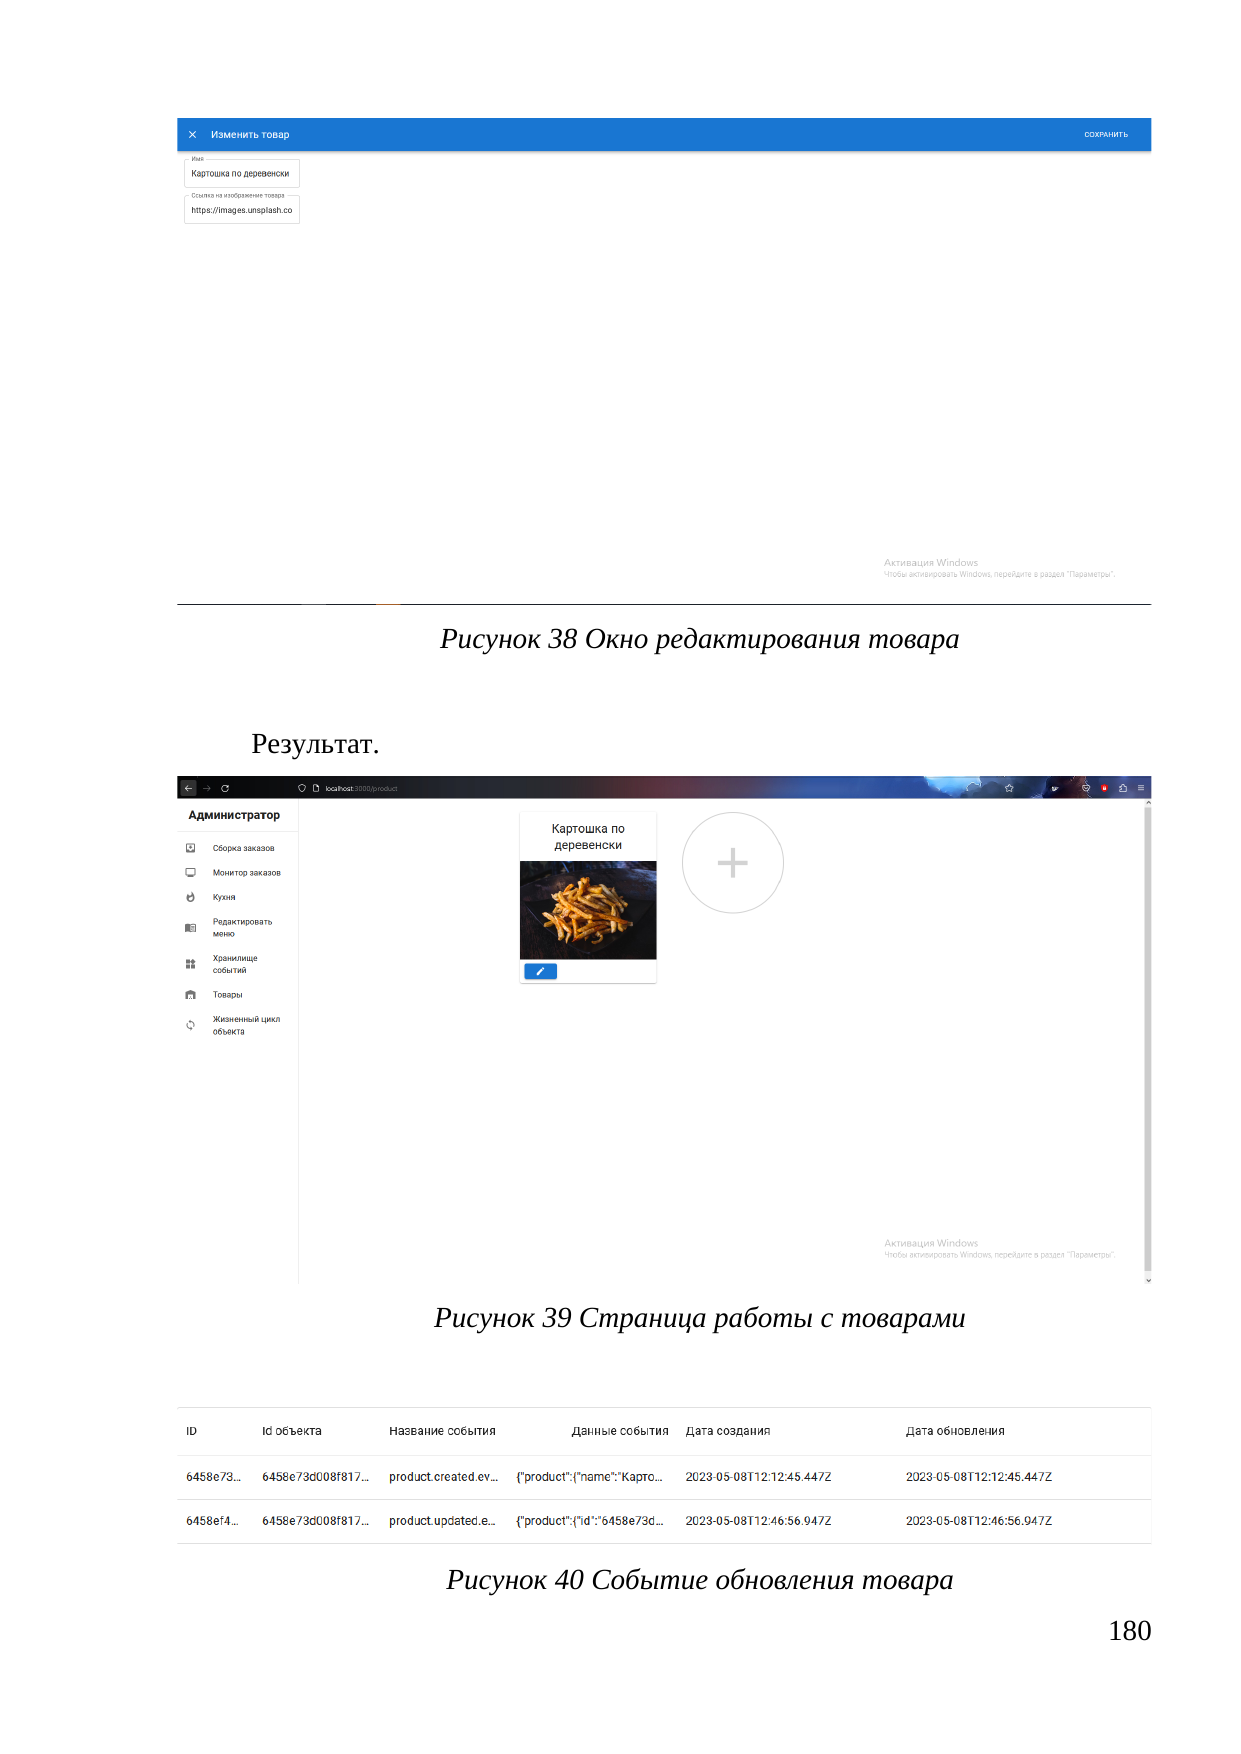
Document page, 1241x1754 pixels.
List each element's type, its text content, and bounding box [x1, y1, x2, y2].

text Рисунок 40 Событие обновления товара [177, 1562, 1152, 1595]
text Рисунок 38 Окно редактирования товара [177, 621, 1152, 655]
picture [177, 118, 1152, 605]
picture [177, 1405, 1152, 1545]
picture [177, 776, 1152, 1284]
text Результат. [177, 726, 1152, 759]
text Рисунок 39 Страница работы с товарами [177, 1301, 1152, 1334]
